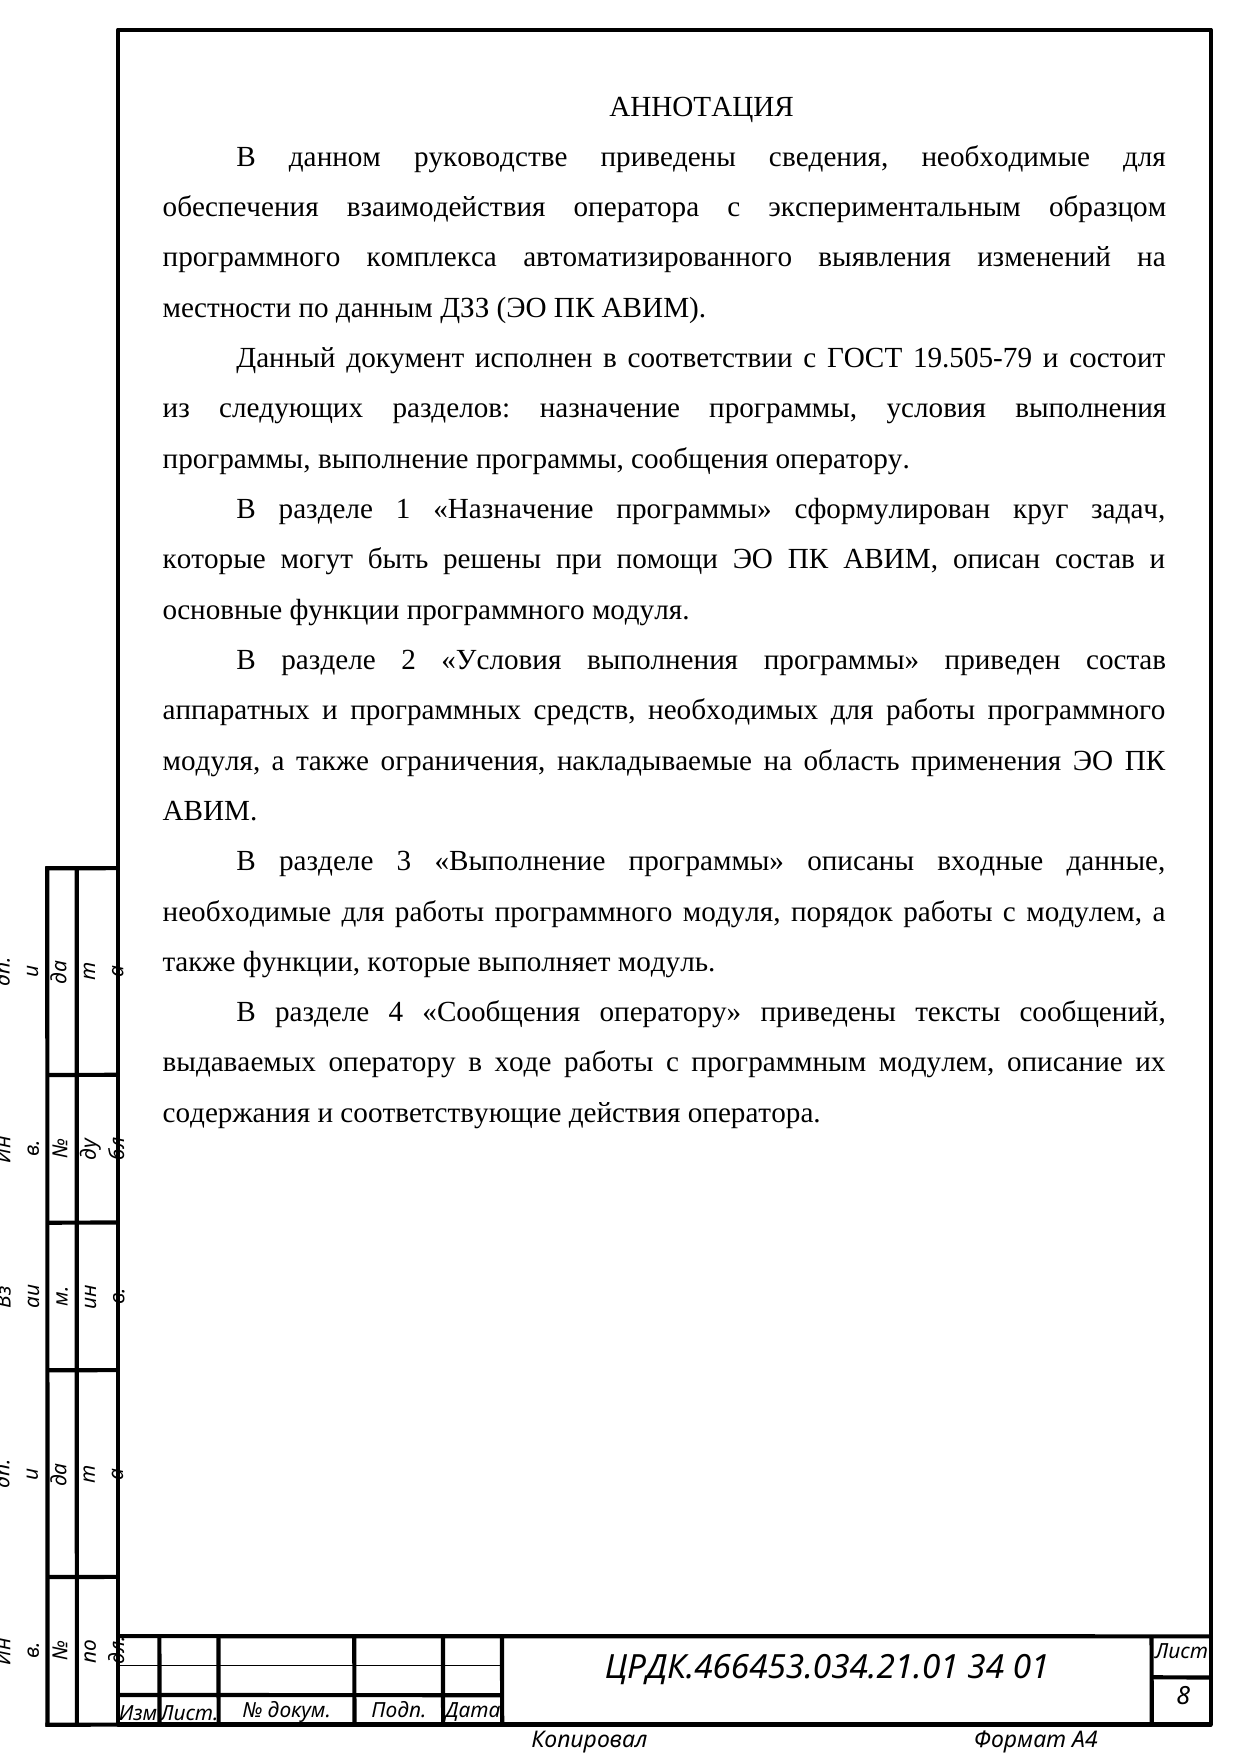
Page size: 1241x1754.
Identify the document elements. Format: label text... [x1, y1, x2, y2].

text В разделе 2 «Условия выполнения программы» приведен состав аппаратных и программных средств, необходимых для работы программного модуля, а также ограничения, накладываемые на область применения ЭО ПК АВИМ. [162, 642, 1167, 827]
text В данном руководстве приведены сведения, необходимые для обеспечения взаимодействия оператора с экспериментальным образцом программного комплекса автоматизированного выявления изменений на местности по данным ДЗЗ (ЭО ПК АВИМ). [162, 139, 1167, 323]
text АННОТАЦИЯ [162, 89, 1167, 122]
text В разделе 4 «Сообщения оператору» приведены тексты сообщений, выдаваемых оператору в ходе работы с программным модулем, описание их содержания и соответствующие действия оператора. [162, 994, 1167, 1128]
text В разделе 3 «Выполнение программы» описаны входные данные, необходимые для работы программного модуля, порядок работы с модулем, а также функции, которые выполняет модуль. [162, 843, 1167, 977]
text Данный документ исполнен в соответствии с ГОСТ 19.505-79 и состоит из следующих разделов: назначение программы, условия выполнения программы, выполнение программы, сообщения оператору. [162, 340, 1167, 474]
text В разделе 1 «Назначение программы» сформулирован круг задач, которые могут быть решены при помощи ЭО ПК АВИМ, описан состав и основные функции программного модуля. [162, 491, 1167, 625]
